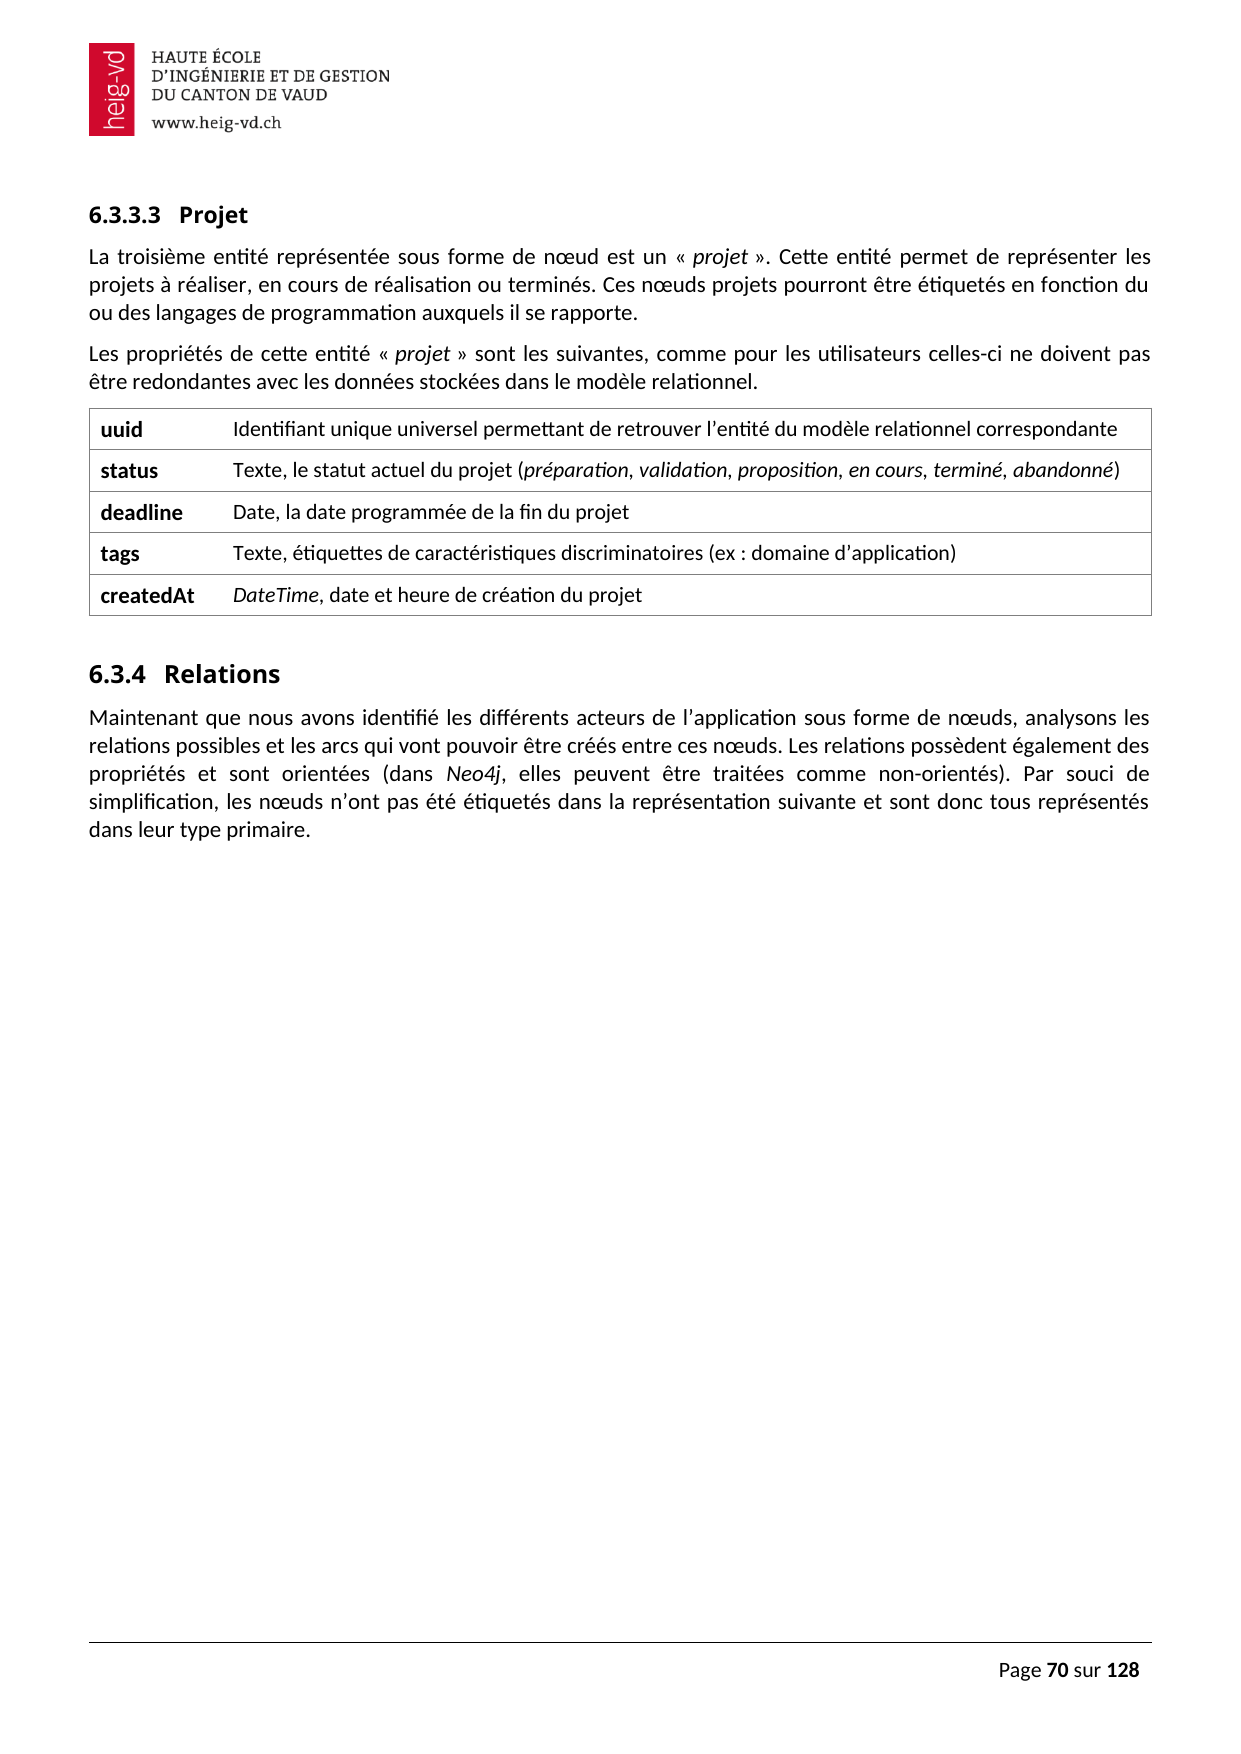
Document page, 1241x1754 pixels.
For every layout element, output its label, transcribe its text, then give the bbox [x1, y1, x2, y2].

subtitle Relations [89, 657, 1152, 691]
table_cell Texte, le statut actuel du projet (préparation, validation, proposition, en cours, terminé, abandonné) [222, 450, 1151, 491]
table_cell Texte, étiquettes de caractéristiques discriminatoires (ex : domaine d’application) [222, 533, 1151, 574]
table_header Identifiant unique universel permettant de retrouver l’entité du modèle relationnel correspondante [222, 409, 1151, 449]
table_cell Date, la date programmée de la fin du projet [222, 492, 1151, 532]
table_cell createdAt [90, 575, 222, 615]
table_cell DateTime, date et heure de création du projet [222, 575, 1151, 615]
picture [89, 43, 389, 136]
text Les propriétés de cette entité « projet » sont les suivantes, comme pour les utilisateurs celles-ci ne doivent pas être redondantes avec les données stockées dans le modèle relationnel. [89, 339, 1152, 395]
text La troisième entité représentée sous forme de nœud est un « projet ». Cette entité permet de représenter les projets à réaliser, en cours de réalisation ou terminés. Ces nœuds projets pourront être étiquetés en fonction du ou des langages de programmation auxquels il se rapporte. [89, 242, 1152, 326]
subtitle Projet [89, 198, 1152, 230]
table_cell deadline [90, 492, 222, 532]
table_cell tags [90, 533, 222, 574]
table_cell status [90, 450, 222, 491]
text Maintenant que nous avons identifié les différents acteurs de l’application sous forme de nœuds, analysons les relations possibles et les arcs qui vont pouvoir être créés entre ces nœuds. Les relations possèdent également des propriétés et sont orientées (dans Neo4j, elles peuvent être traitées comme non-orientés). Par souci de simplification, les nœuds n’ont pas été étiquetés dans la représentation suivante et sont donc tous représentés dans leur type primaire. [89, 703, 1152, 843]
table_header uuid [90, 409, 222, 449]
